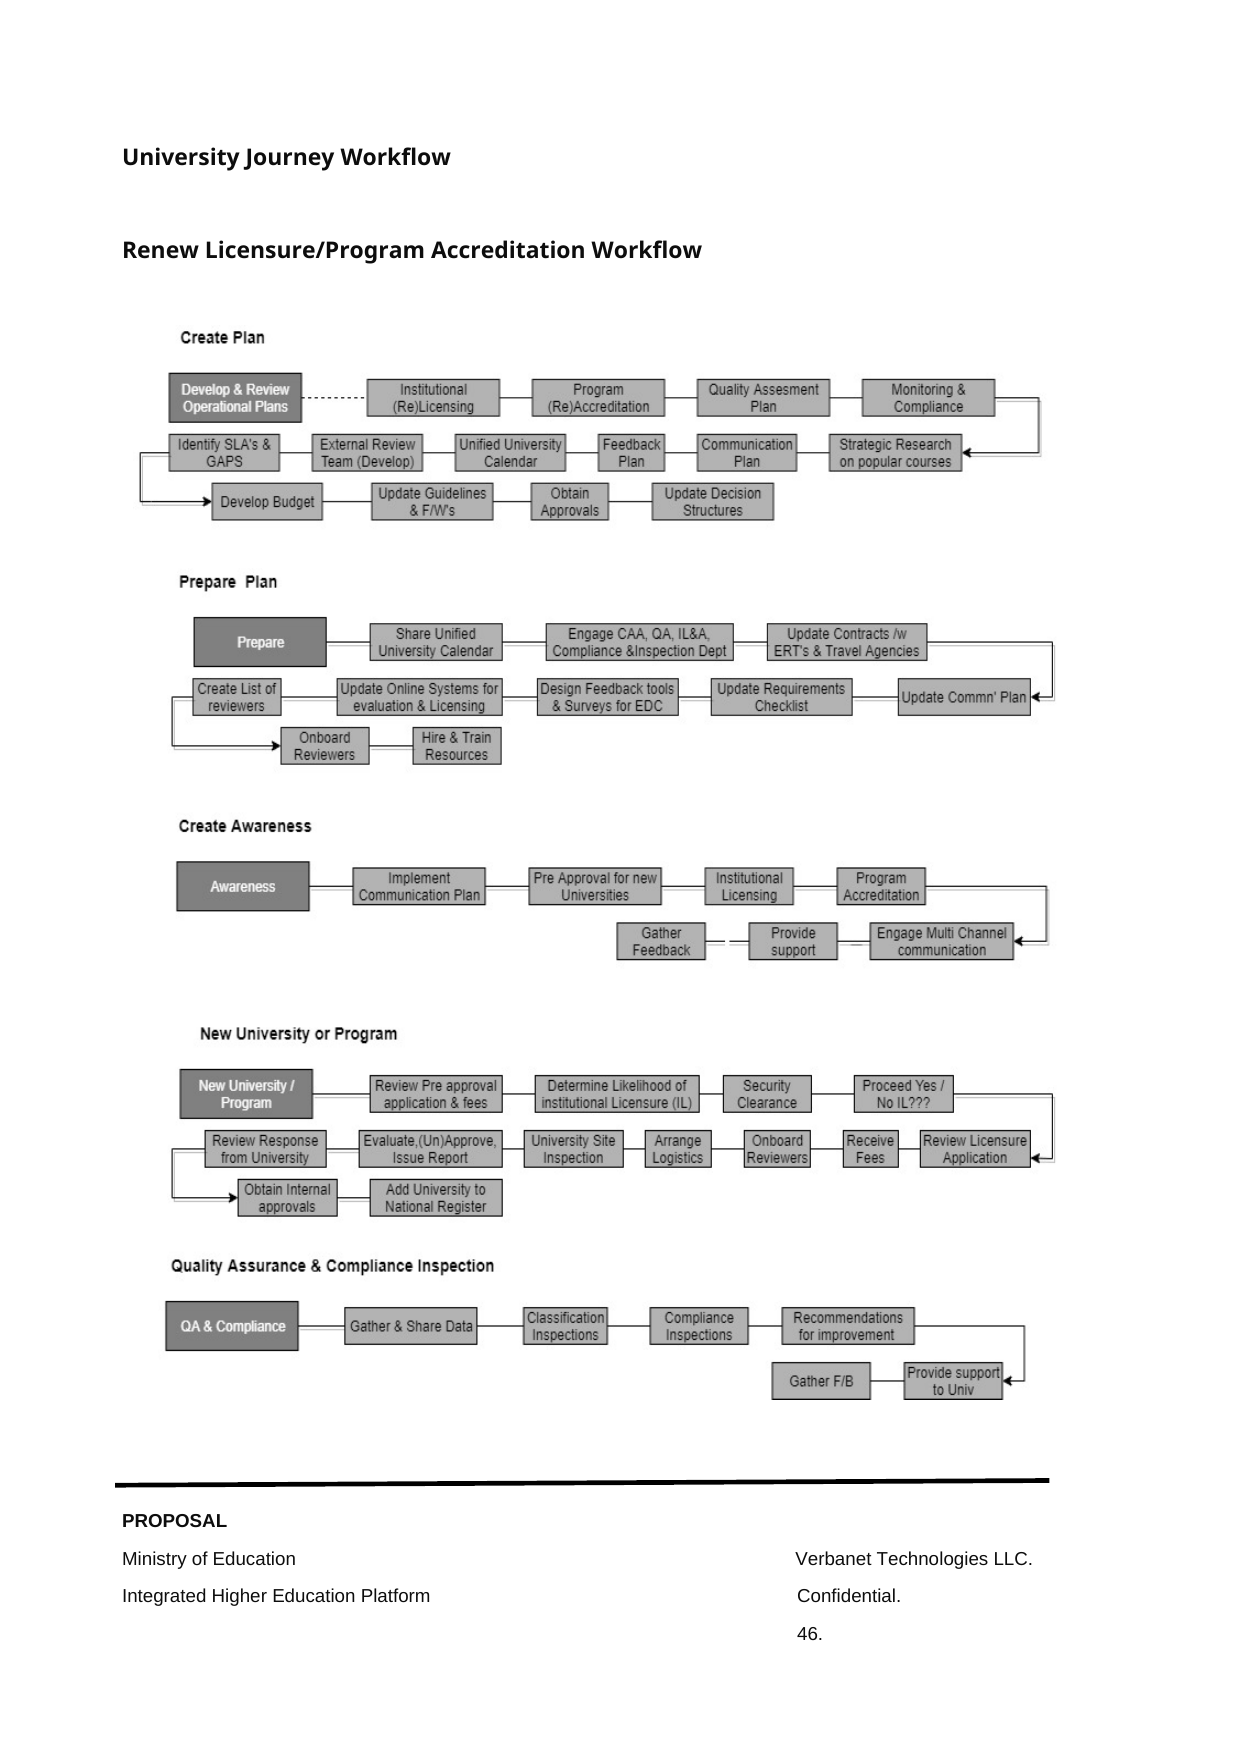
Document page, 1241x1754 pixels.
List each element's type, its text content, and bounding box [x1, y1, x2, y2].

picture [132, 325, 1064, 1400]
text University Journey Workflow [122, 141, 1053, 172]
text Renew Licensure/Program Accreditation Workflow [122, 234, 1053, 266]
